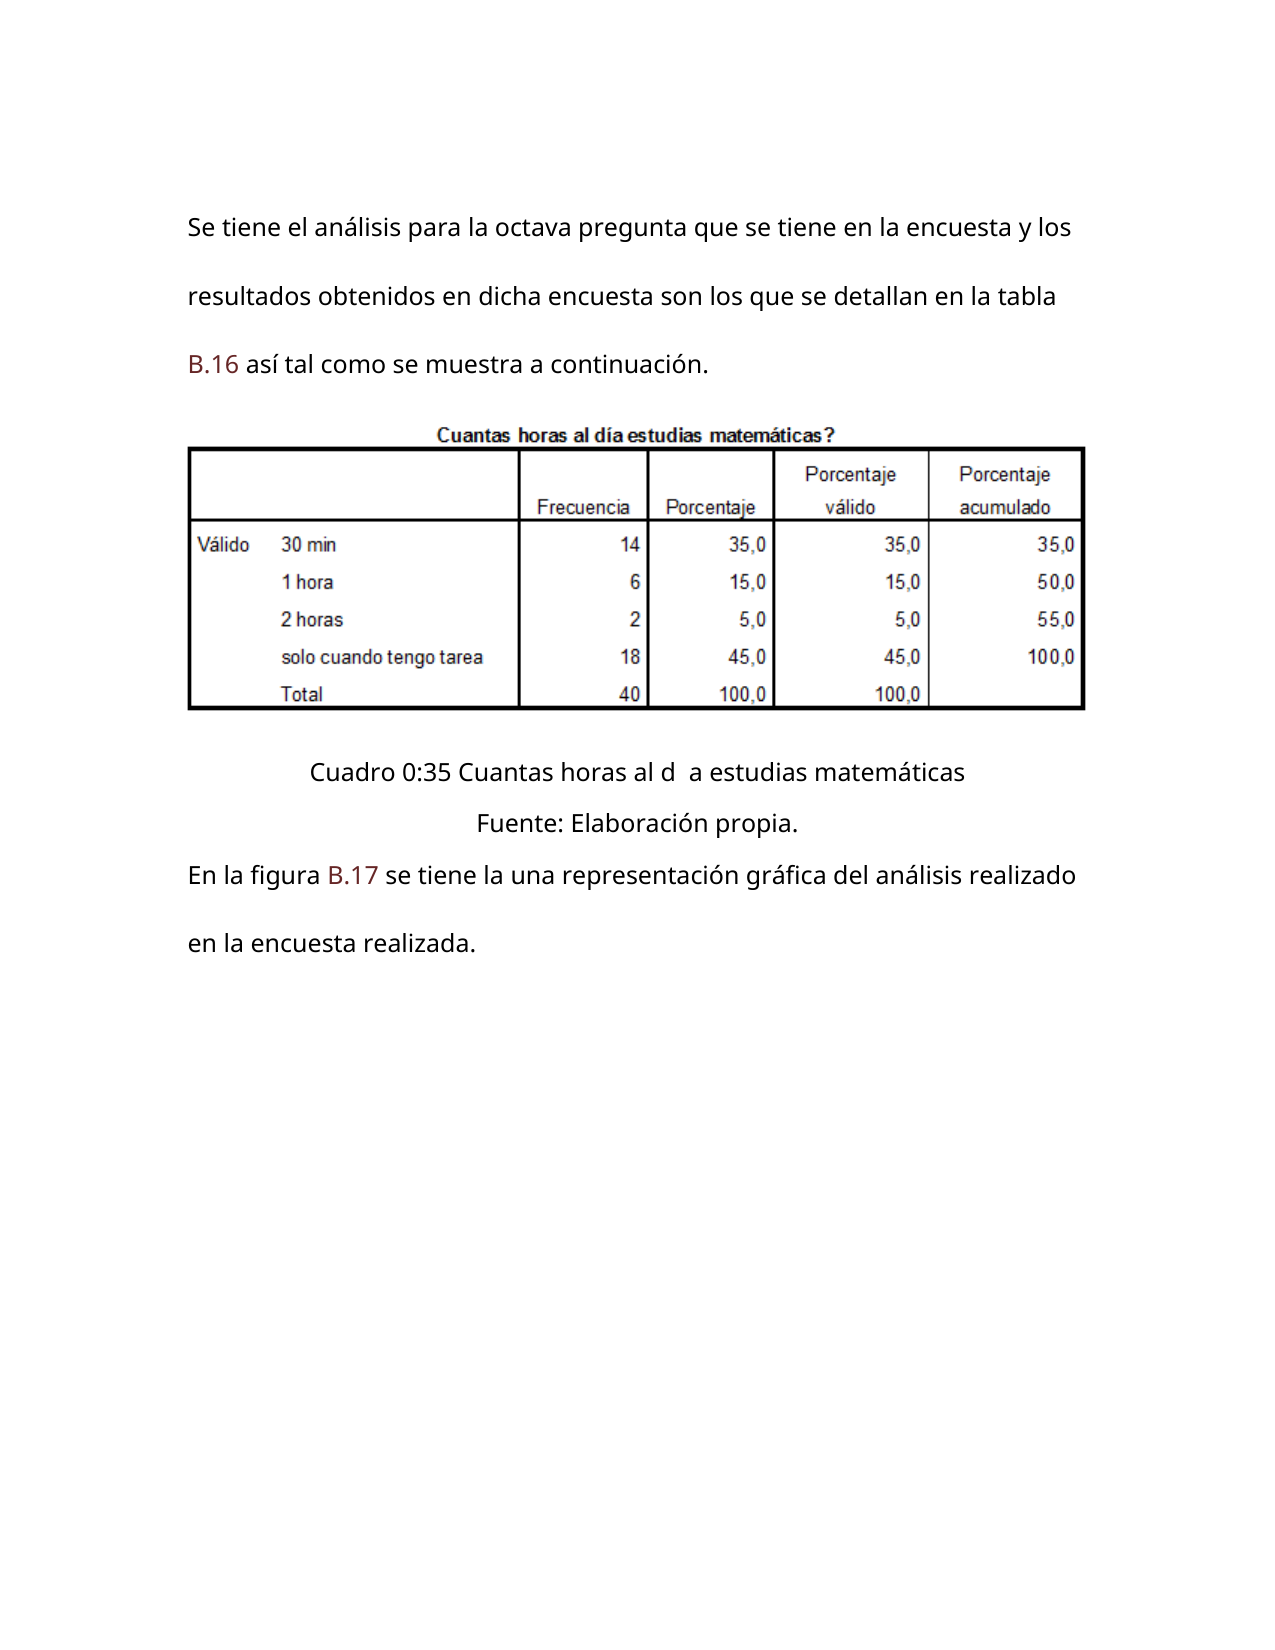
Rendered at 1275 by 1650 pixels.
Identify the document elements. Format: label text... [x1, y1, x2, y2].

text En la figura B.17 se tiene la una representación gráfica del análisis realizado en la encuesta realizada. [187, 857, 1087, 960]
text Fuente: Elaboración propia. [187, 806, 1087, 840]
text Se tiene el análisis para la octava pregunta que se tiene en la encuesta y los resultados obtenidos en dicha encuesta son los que se detallan en la tabla B.16 así tal como se muestra a continuación. [187, 210, 1087, 380]
